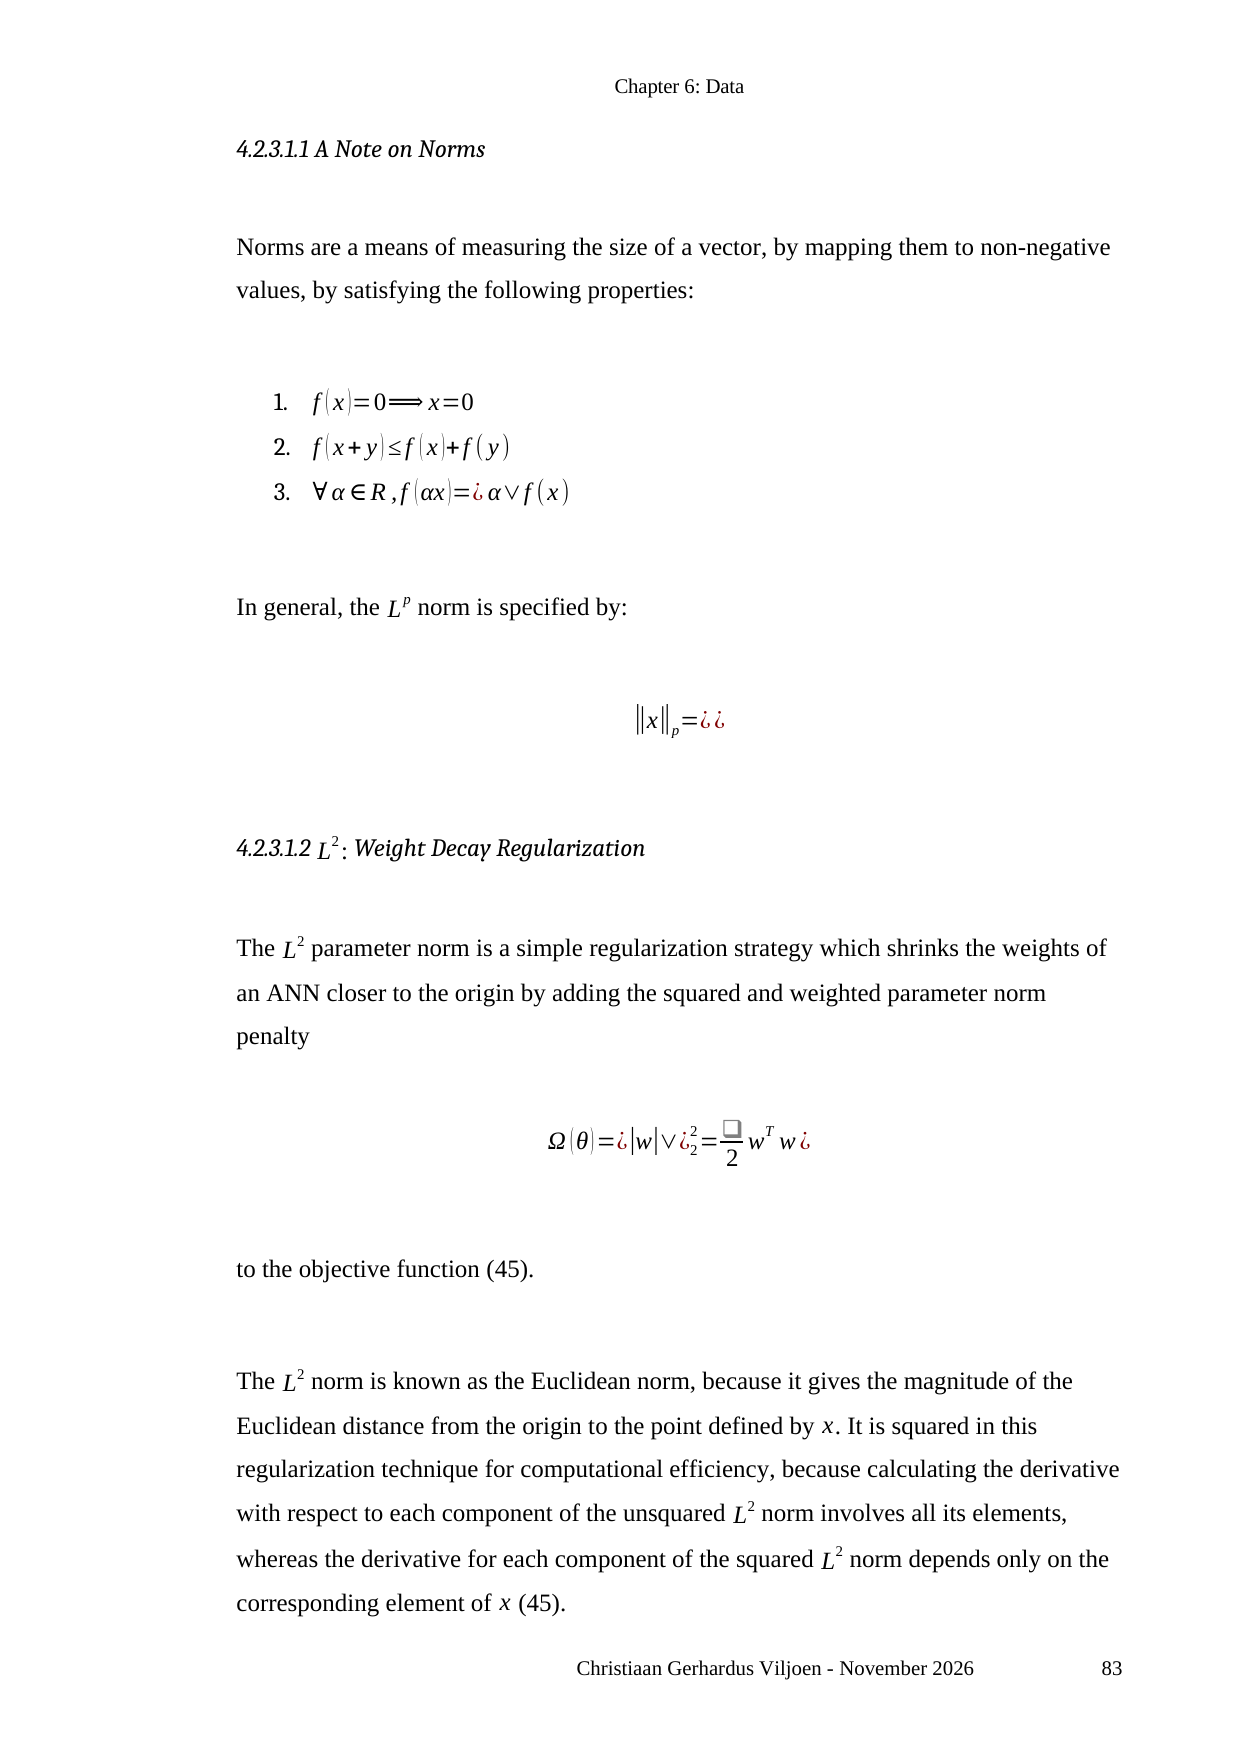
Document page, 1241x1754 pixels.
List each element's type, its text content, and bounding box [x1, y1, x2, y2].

text The parameter norm is a simple regularization strategy which shrinks the weights of an ANN closer to the origin by adding the squared and weighted parameter norm penalty [236, 932, 1122, 1049]
subtitle Weight Decay Regularization [236, 833, 1122, 864]
text to the objective function . [236, 1254, 1122, 1283]
text In general, the norm is specified by: [236, 590, 1122, 622]
subtitle A Note on Norms [236, 135, 1122, 164]
text The norm is known as the Euclidean norm, because it gives the magnitude of the Euclidean distance from the origin to the point defined by . It is squared in this regularization technique for computational efficiency, because calculating the derivative with respect to each component of the unsquared norm involves all its elements, whereas the derivative for each component of the squared norm depends only on the corresponding element of . [236, 1365, 1122, 1617]
text Norms are a means of measuring the size of a vector, by mapping them to non-negative values, by satisfying the following properties: [236, 232, 1122, 304]
